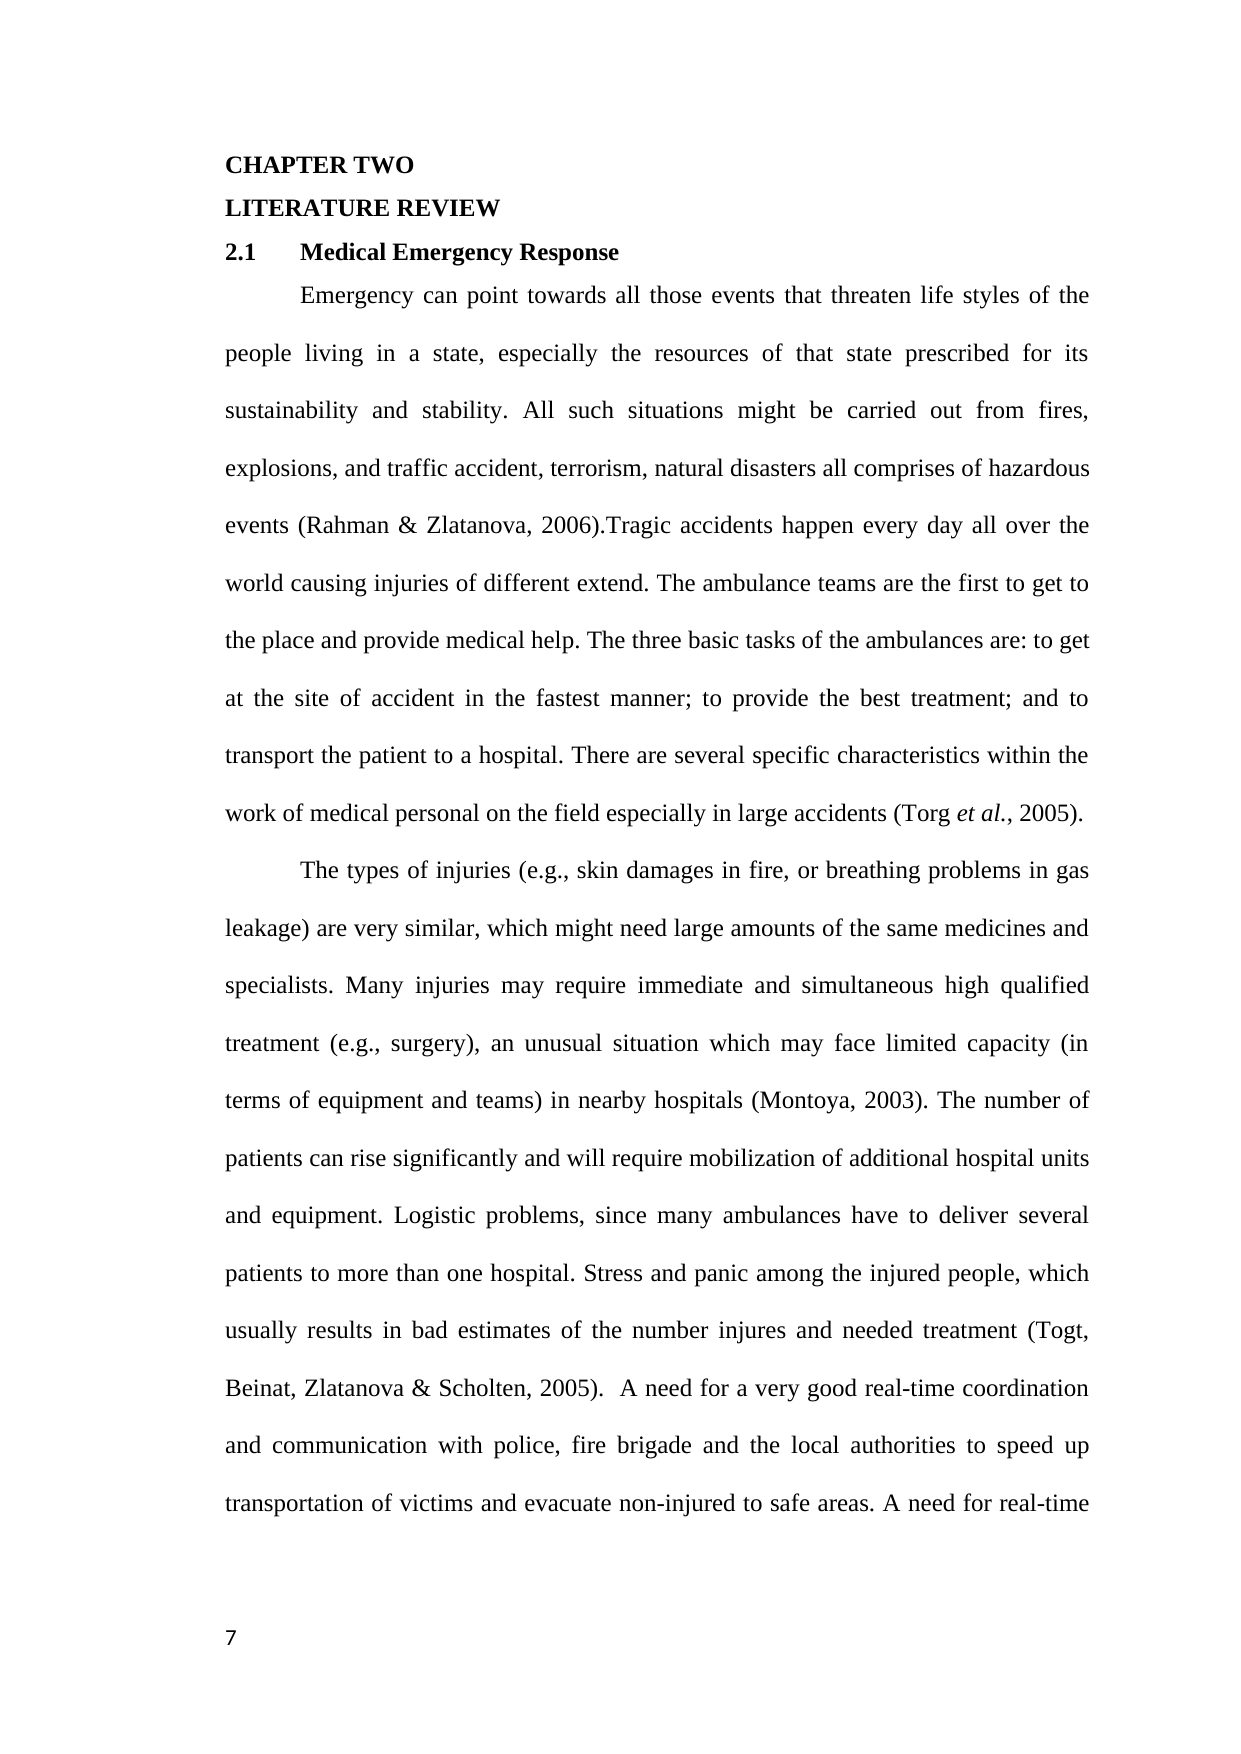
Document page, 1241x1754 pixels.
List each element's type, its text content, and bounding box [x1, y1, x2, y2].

subtitle CHAPTER TWO [225, 150, 1090, 179]
subtitle LITERATURE REVIEW [225, 193, 1090, 222]
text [225, 856, 1090, 1517]
text Emergency can point towards all those events that threaten life styles of the people living in a state, especially the resources of that state prescribed for its sustainability and stability. All such situations might be carried out from fires, explosions, and traffic accident, terrorism, natural disasters all comprises of hazardous events (Rahman & Zlatanova, 2006).Tragic accidents happen every day all over the world causing injuries of different extend. The ambulance teams are the first to get to the place and provide medical help. The three basic tasks of the ambulances are: to get at the site of accident in the fastest manner; to provide the best treatment; and to transport the patient to a hospital. There are several specific characteristics within the work of medical personal on the field especially in large accidents (Torg et al., 2005). [225, 281, 1090, 827]
subtitle 2.1 Medical Emergency Response [225, 237, 1090, 266]
